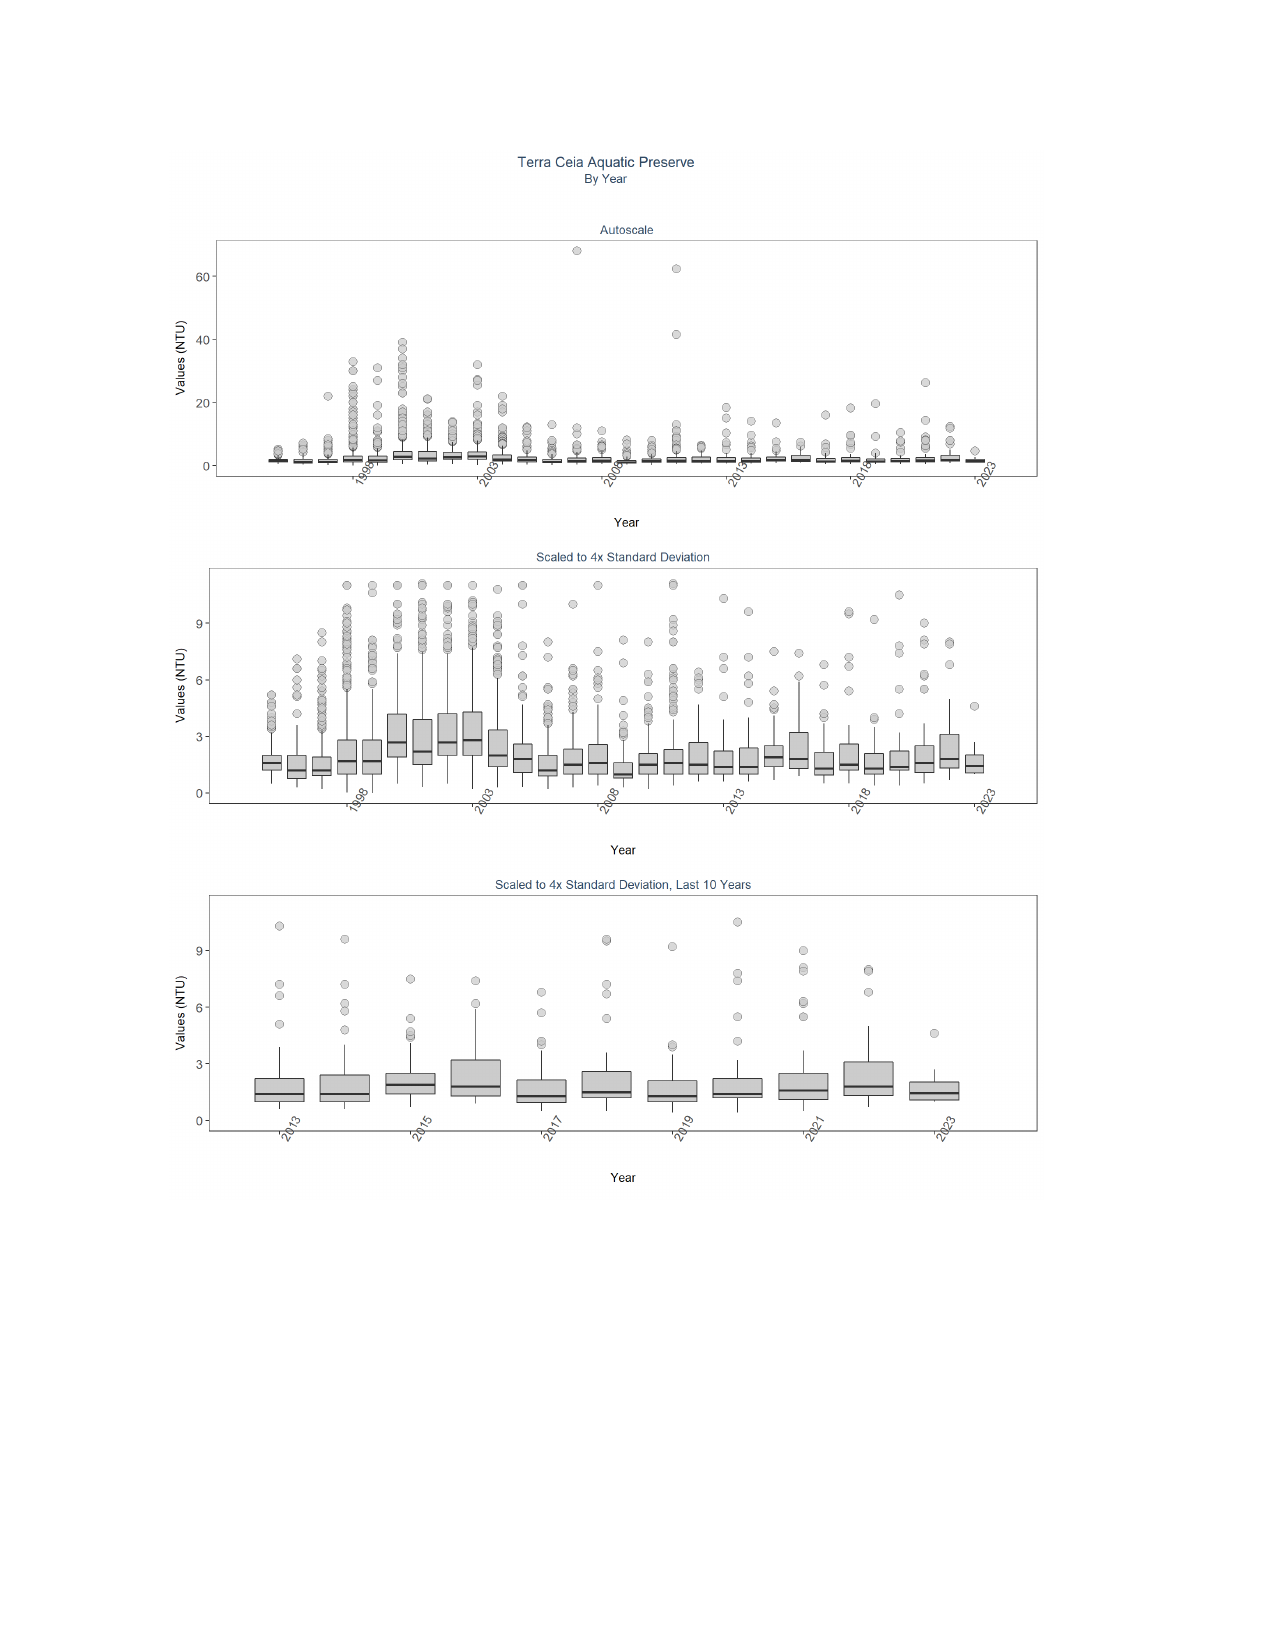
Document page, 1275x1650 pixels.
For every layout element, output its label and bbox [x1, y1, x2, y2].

picture [168, 150, 1044, 1200]
